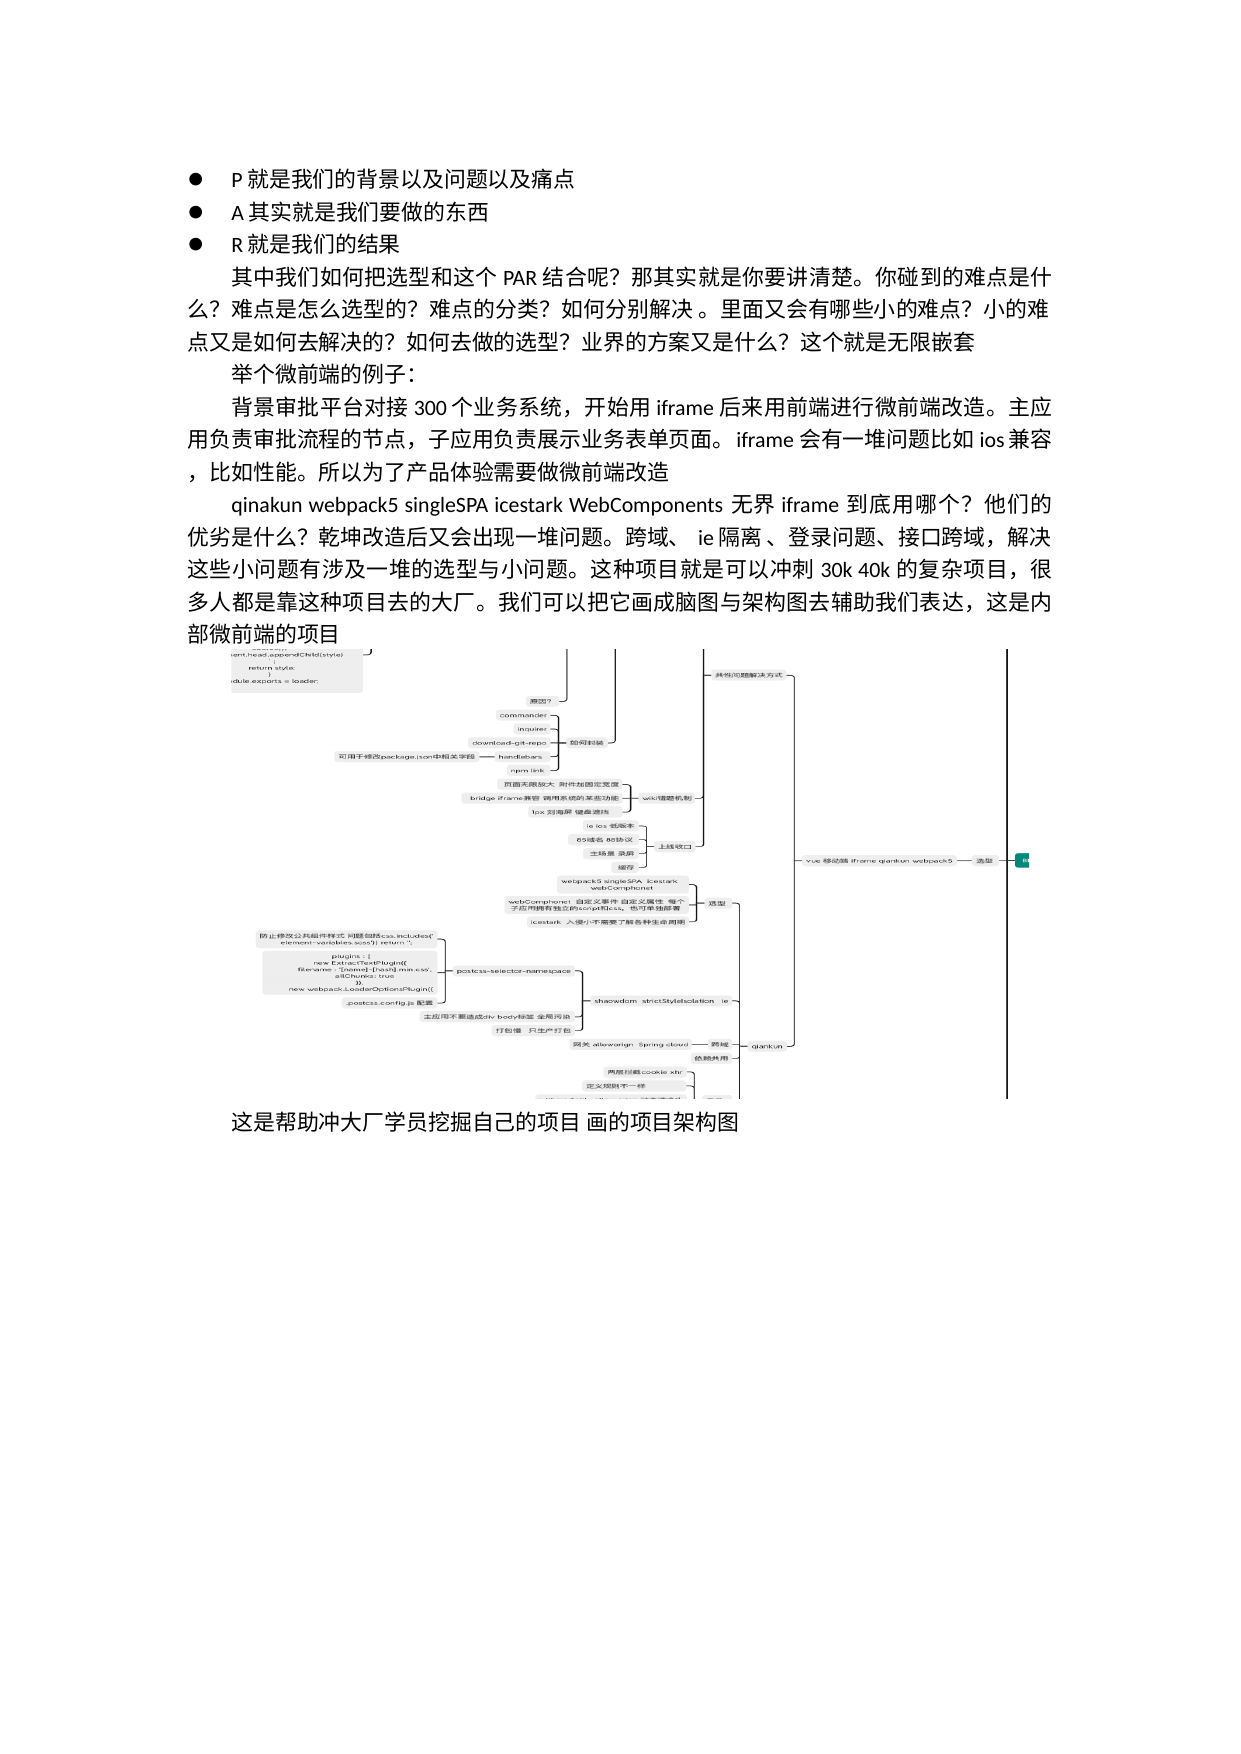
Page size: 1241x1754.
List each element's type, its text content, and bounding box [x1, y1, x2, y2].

list P就是我们的背景以及问题以及痛点 [187, 162, 1053, 194]
list 这是帮助冲大厂学员挖掘自己的项目 画的项目架构图 [187, 1104, 1053, 1137]
list 其中我们如何把选型和这个 PAR 结合呢？那其实就是你要讲清楚。你碰到的难点是什么？难点是怎么选型的？难点的分类？如何分别解决 。里面又会有哪些小的难点？小的难点又是如何去解决的？如何去做的选型？业界的方案又是什么？这个就是无限嵌套 [187, 259, 1053, 357]
picture [231, 649, 1030, 1099]
list 背景审批平台对接300个业务系统，开始用iframe 后来用前端进行微前端改造。主应用负责审批流程的节点，子应用负责展示业务表单页面。iframe 会有一堆问题比如 ios兼容 ，比如性能。所以为了产品体验需要做微前端改造 [187, 389, 1053, 487]
list A其实就是我们要做的东西 [187, 194, 1053, 227]
list qinakun webpack5 singleSPA icestark WebComponents 无界iframe 到底用哪个？他们的优劣是什么？乾坤改造后又会出现一堆问题。跨域、 ie隔离 、登录问题、接口跨域，解决这些小问题有涉及一堆的选型与小问题。这种项目就是可以冲刺30k 40k 的复杂项目，很多人都是靠这种项目去的大厂。我们可以把它画成脑图与架构图去辅助我们表达，这是内部微前端的项目 [187, 487, 1053, 649]
list 举个微前端的例子： [187, 357, 1053, 389]
list R就是我们的结果 [187, 227, 1053, 259]
